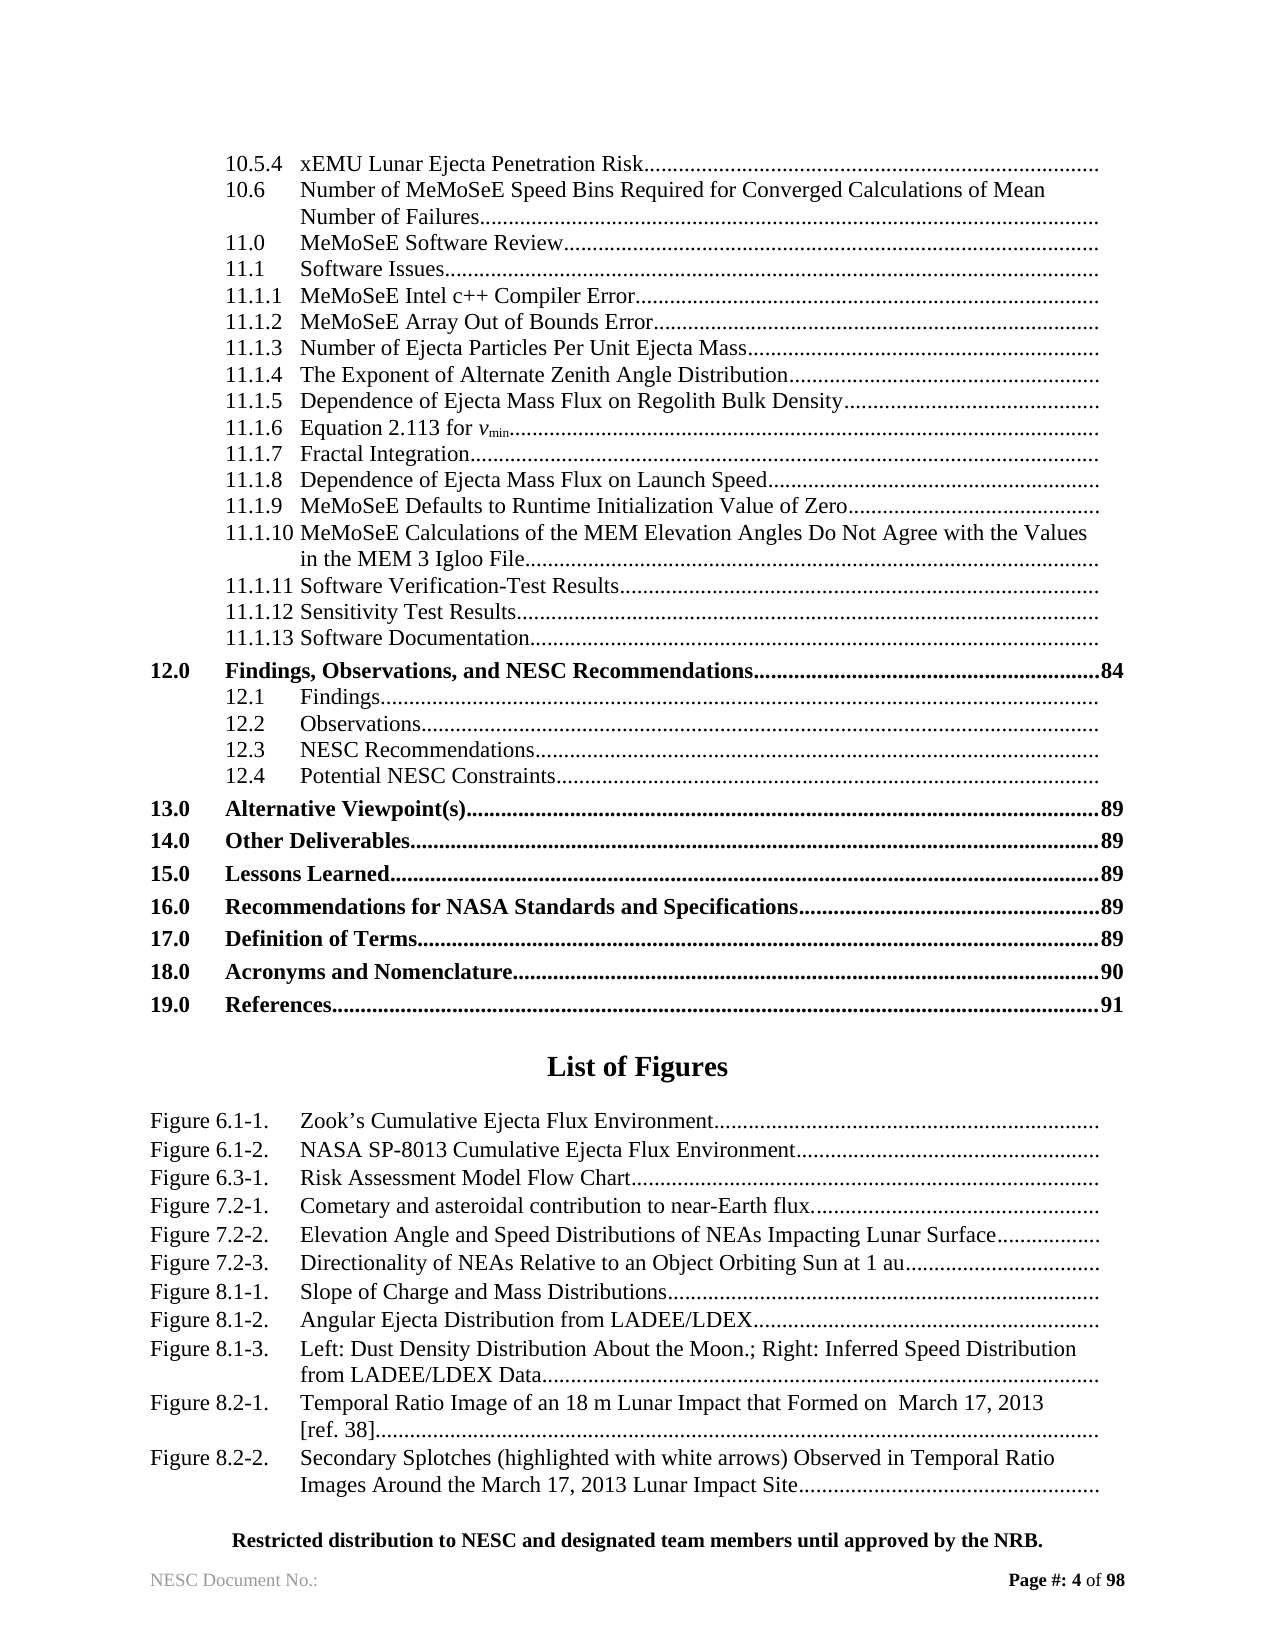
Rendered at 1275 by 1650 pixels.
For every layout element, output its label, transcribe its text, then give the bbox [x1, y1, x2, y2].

text Figure 6.1-2. NASA SP-8013 Cumulative Ejecta Flux Environment 14 [150, 1136, 1095, 1162]
text Figure 8.1-2. Angular Ejecta Distribution from LADEE/LDEX 26 [150, 1306, 1095, 1333]
text 11.1.10 MeMoSeE Calculations of the MEM Elevation Angles Do Not Agree with the Values in the MEM 3 Igloo File 81 [225, 519, 1095, 572]
text 11.1.4 The Exponent of Alternate Zenith Angle Distribution 74 [225, 361, 1095, 387]
text 11.1.7 Fractal Integration 78 [225, 440, 1095, 466]
text 16.0 Recommendations for NASA Standards and Specifications 89 [150, 893, 1125, 919]
text Figure 7.2-2. Elevation Angle and Speed Distributions of NEAs Impacting Lunar Surface 23 [150, 1221, 1095, 1247]
text Figure 6.1-1. Zook’s Cumulative Ejecta Flux Environment 14 [150, 1107, 1095, 1133]
text 11.1.2 MeMoSeE Array Out of Bounds Error 73 [225, 308, 1095, 334]
text 12.1 Findings 84 [225, 683, 1095, 710]
text 10.5.4 xEMU Lunar Ejecta Penetration Risk 68 [225, 150, 1095, 176]
text Figure 6.3-1. Risk Assessment Model Flow Chart 18 [150, 1164, 1095, 1190]
text 12.4 Potential NESC Constraints 89 [225, 762, 1095, 789]
text Figure 7.2-3. Directionality of NEAs Relative to an Object Orbiting Sun at 1 au 24 [150, 1249, 1095, 1276]
text Figure 8.2-2. Secondary Splotches (highlighted with white arrows) Observed in Temporal Ratio Images Around the March 17, 2013 Lunar Impact Site 30 [150, 1444, 1095, 1497]
text 11.1.1 MeMoSeE Intel c++ Compiler Error 73 [225, 282, 1095, 308]
text 11.1.3 Number of Ejecta Particles Per Unit Ejecta Mass 74 [225, 334, 1095, 361]
text 19.0 References 91 [150, 991, 1125, 1017]
text 11.1.5 Dependence of Ejecta Mass Flux on Regolith Bulk Density 76 [225, 387, 1095, 413]
text 11.0 MeMoSeE Software Review 72 [225, 229, 1095, 255]
text 11.1.13 Software Documentation 83 [225, 624, 1095, 651]
text 11.1.12 Sensitivity Test Results 82 [225, 598, 1095, 624]
text 12.0 Findings, Observations, and NESC Recommendations 84 [150, 657, 1125, 683]
text Figure 8.2-1. Temporal Ratio Image of an 18 m Lunar Impact that Formed on March 17, 2013 [ref. 38] 30 [150, 1389, 1095, 1442]
text 12.2 Observations 87 [225, 710, 1095, 736]
text 11.1 Software Issues 72 [225, 255, 1095, 282]
text 11.1.8 Dependence of Ejecta Mass Flux on Launch Speed 79 [225, 466, 1095, 493]
text Figure 8.1-3. Left: Dust Density Distribution About the Moon.; Right: Inferred Speed Distribution from LADEE/LDEX Data 28 [150, 1335, 1095, 1387]
text 14.0 Other Deliverables 89 [150, 828, 1125, 854]
text 17.0 Definition of Terms 89 [150, 925, 1125, 952]
text 10.6 Number of MeMoSeE Speed Bins Required for Converged Calculations of Mean Number of Failures 68 [225, 176, 1095, 229]
text 13.0 Alternative Viewpoint(s) 89 [150, 795, 1125, 821]
text 11.1.6 Equation 2.113 for vmin 77 [225, 413, 1095, 440]
text 11.1.11 Software Verification-Test Results 82 [225, 572, 1095, 598]
text 18.0 Acronyms and Nomenclature 90 [150, 958, 1125, 984]
text Figure 8.1-1. Slope of Charge and Mass Distributions 25 [150, 1278, 1095, 1304]
text 11.1.9 MeMoSeE Defaults to Runtime Initialization Value of Zero 80 [225, 493, 1095, 519]
text 12.3 NESC Recommendations 87 [225, 736, 1095, 762]
list List of Figures [150, 1049, 1125, 1082]
text 15.0 Lessons Learned 89 [150, 860, 1125, 887]
text Figure 7.2-1. Cometary and asteroidal contribution to near-Earth flux. 21 [150, 1192, 1095, 1219]
